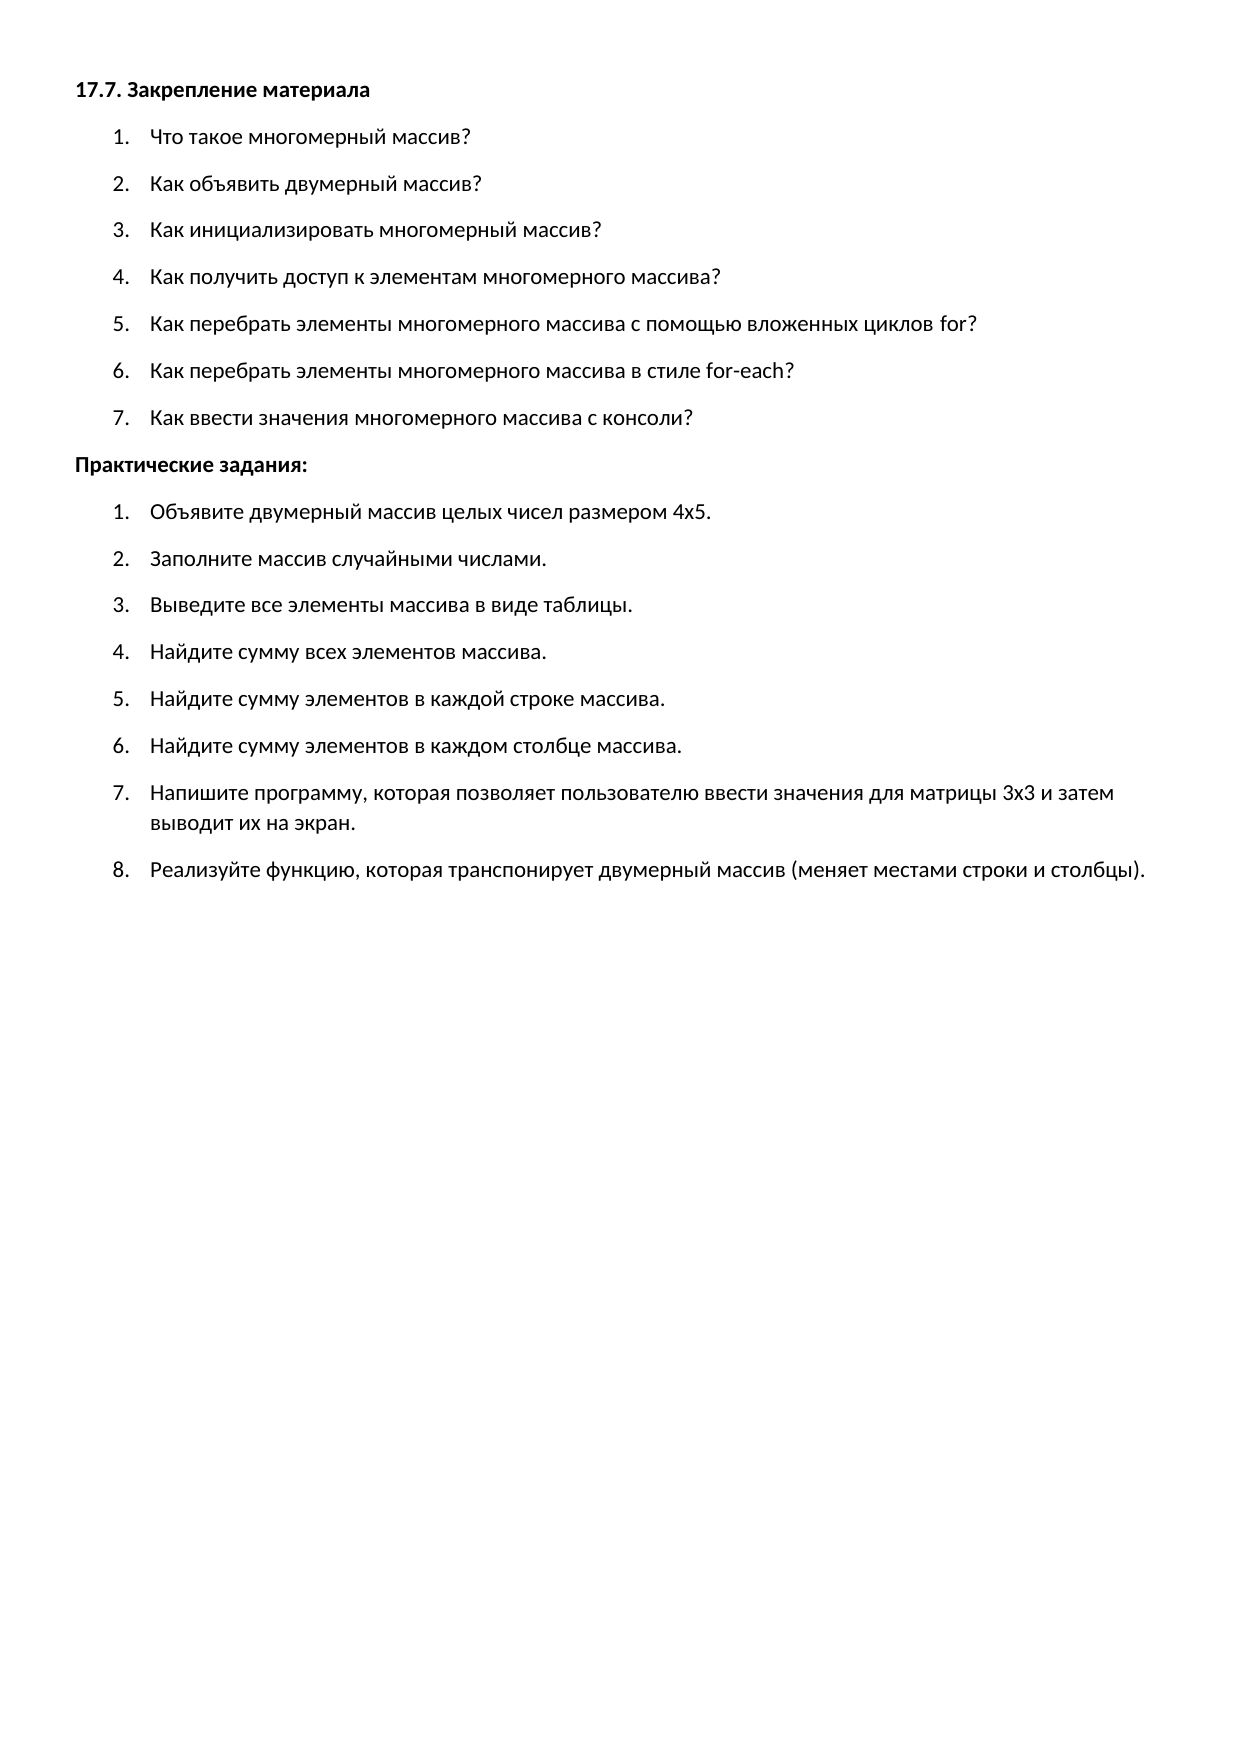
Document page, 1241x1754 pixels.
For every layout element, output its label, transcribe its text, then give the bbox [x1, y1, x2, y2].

text Практические задания: [75, 450, 1165, 478]
list Что такое многомерный массив? [112, 122, 1165, 150]
list Как ввести значения многомерного массива с консоли? [112, 403, 1165, 431]
list Реализуйте функцию, которая транспонирует двумерный массив (меняет местами строки и столбцы). [112, 855, 1165, 883]
list Как перебрать элементы многомерного массива в стиле for-each? [112, 356, 1165, 384]
list Выведите все элементы массива в виде таблицы. [112, 591, 1165, 619]
list Найдите сумму всех элементов массива. [112, 637, 1165, 666]
text 17.7. Закрепление материала [75, 75, 1165, 103]
list Как инициализировать многомерный массив? [112, 216, 1165, 244]
list Найдите сумму элементов в каждой строке массива. [112, 684, 1165, 712]
list Как перебрать элементы многомерного массива с помощью вложенных циклов for? [112, 309, 1165, 337]
list Напишите программу, которая позволяет пользователю ввести значения для матрицы 3x3 и затем выводит их на экран. [112, 778, 1165, 836]
list Как объявить двумерный массив? [112, 169, 1165, 197]
list Заполните массив случайными числами. [112, 544, 1165, 572]
list Найдите сумму элементов в каждом столбце массива. [112, 731, 1165, 759]
list Как получить доступ к элементам многомерного массива? [112, 262, 1165, 291]
list Объявите двумерный массив целых чисел размером 4x5. [112, 497, 1165, 525]
